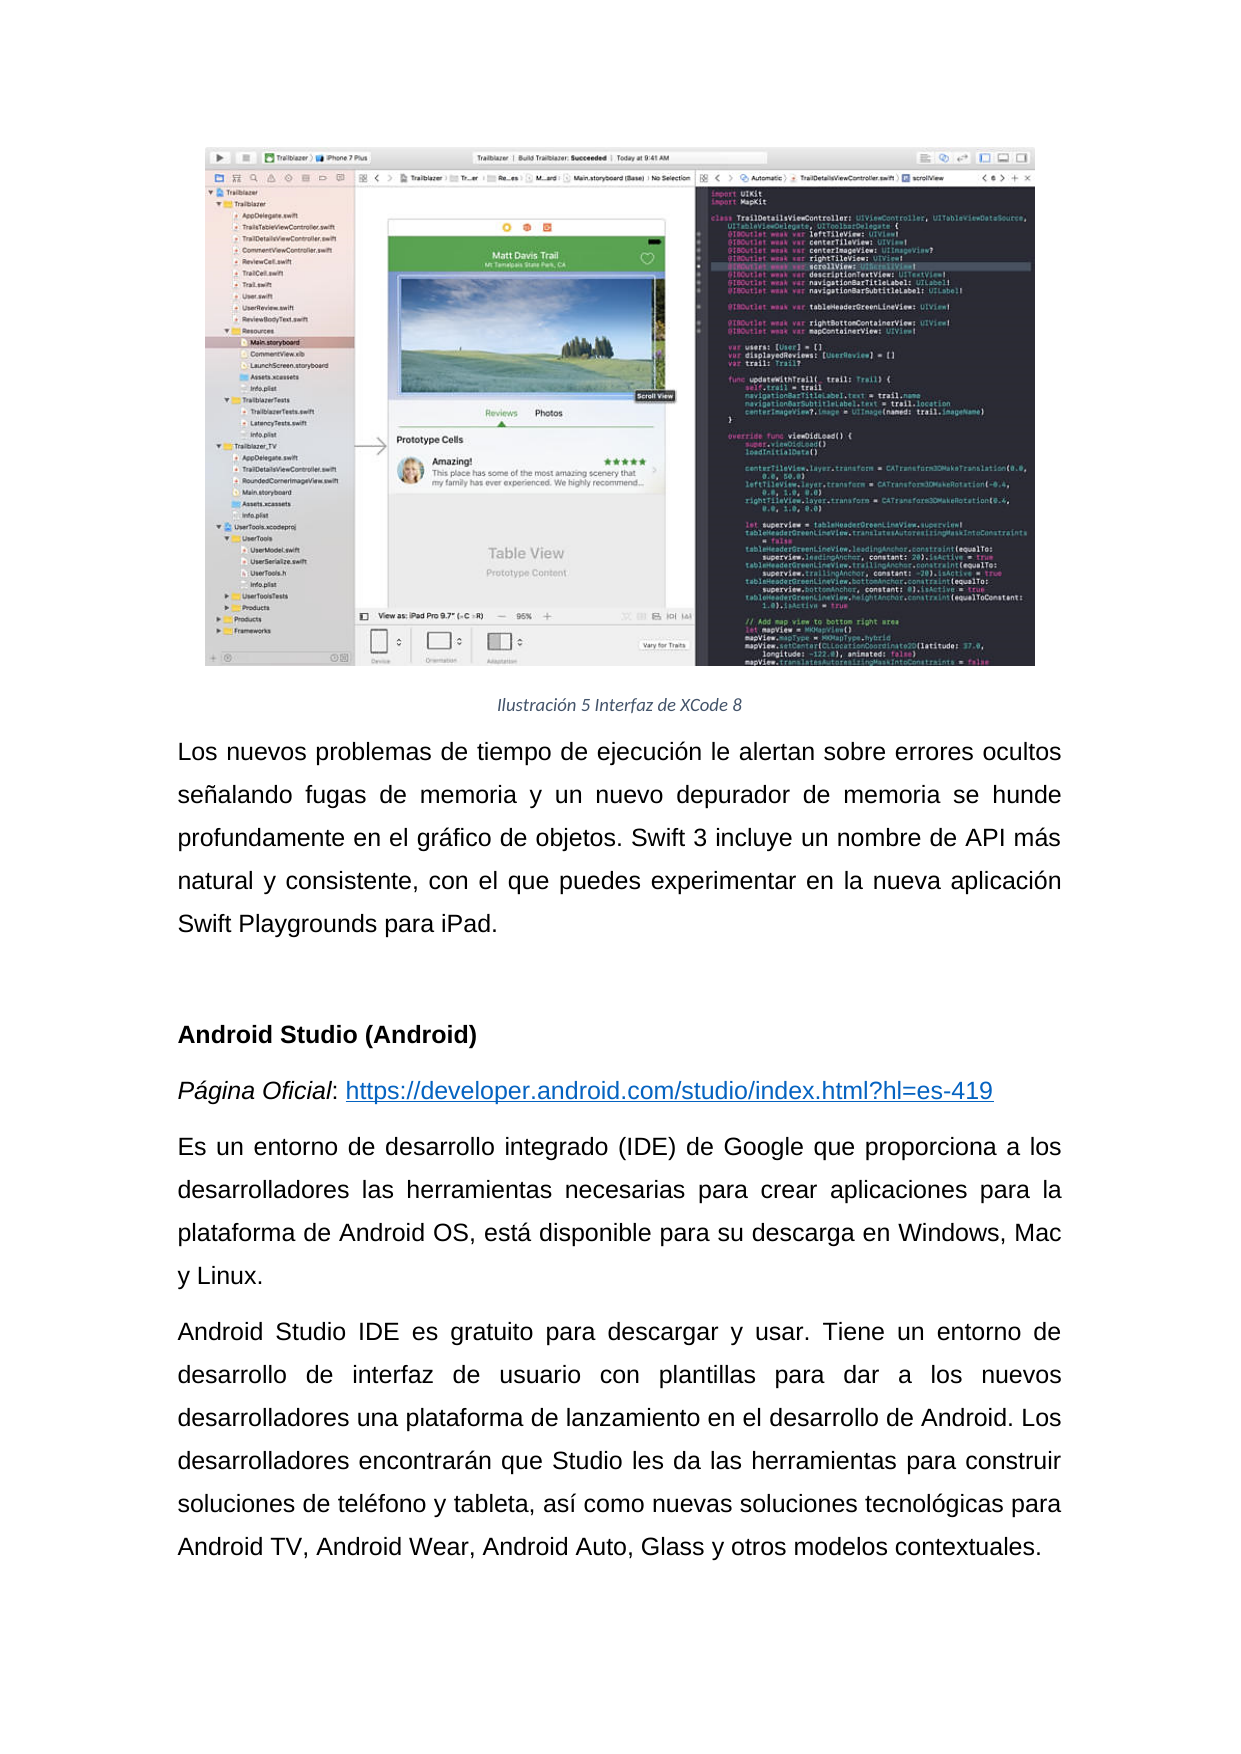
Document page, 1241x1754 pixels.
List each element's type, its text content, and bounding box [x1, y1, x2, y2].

text Ilustración 5 Interfaz de XCode 8 [177, 693, 1063, 716]
text Los nuevos problemas de tiempo de ejecución le alertan sobre errores ocultos señalando fugas de memoria y un nuevo depurador de memoria se hunde profundamente en el gráfico de objetos. Swift 3 incluye un nombre de API más natural y consistente, con el que puedes experimentar en la nueva aplicación Swift Playgrounds para iPad. [177, 737, 1063, 938]
text Es un entorno de desarrollo integrado (IDE) de Google que proporciona a los desarrolladores las herramientas necesarias para crear aplicaciones para la plataforma de Android OS, está disponible para su descarga en Windows, Mac y Linux. [177, 1132, 1063, 1290]
text Página Oficial: https://developer.android.com/studio/index.html?hl=es-419 [177, 1076, 1063, 1105]
picture [205, 147, 1035, 666]
text Android Studio (Android) [177, 1020, 1063, 1049]
text Android Studio IDE es gratuito para descargar y usar. Tiene un entorno de desarrollo de interfaz de usuario con plantillas para dar a los nuevos desarrolladores una plataforma de lanzamiento en el desarrollo de Android. Los desarrolladores encontrarán que Studio les da las herramientas para construir soluciones de teléfono y tableta, así como nuevas soluciones tecnológicas para Android TV, Android Wear, Android Auto, Glass y otros modelos contextuales. [177, 1317, 1063, 1561]
